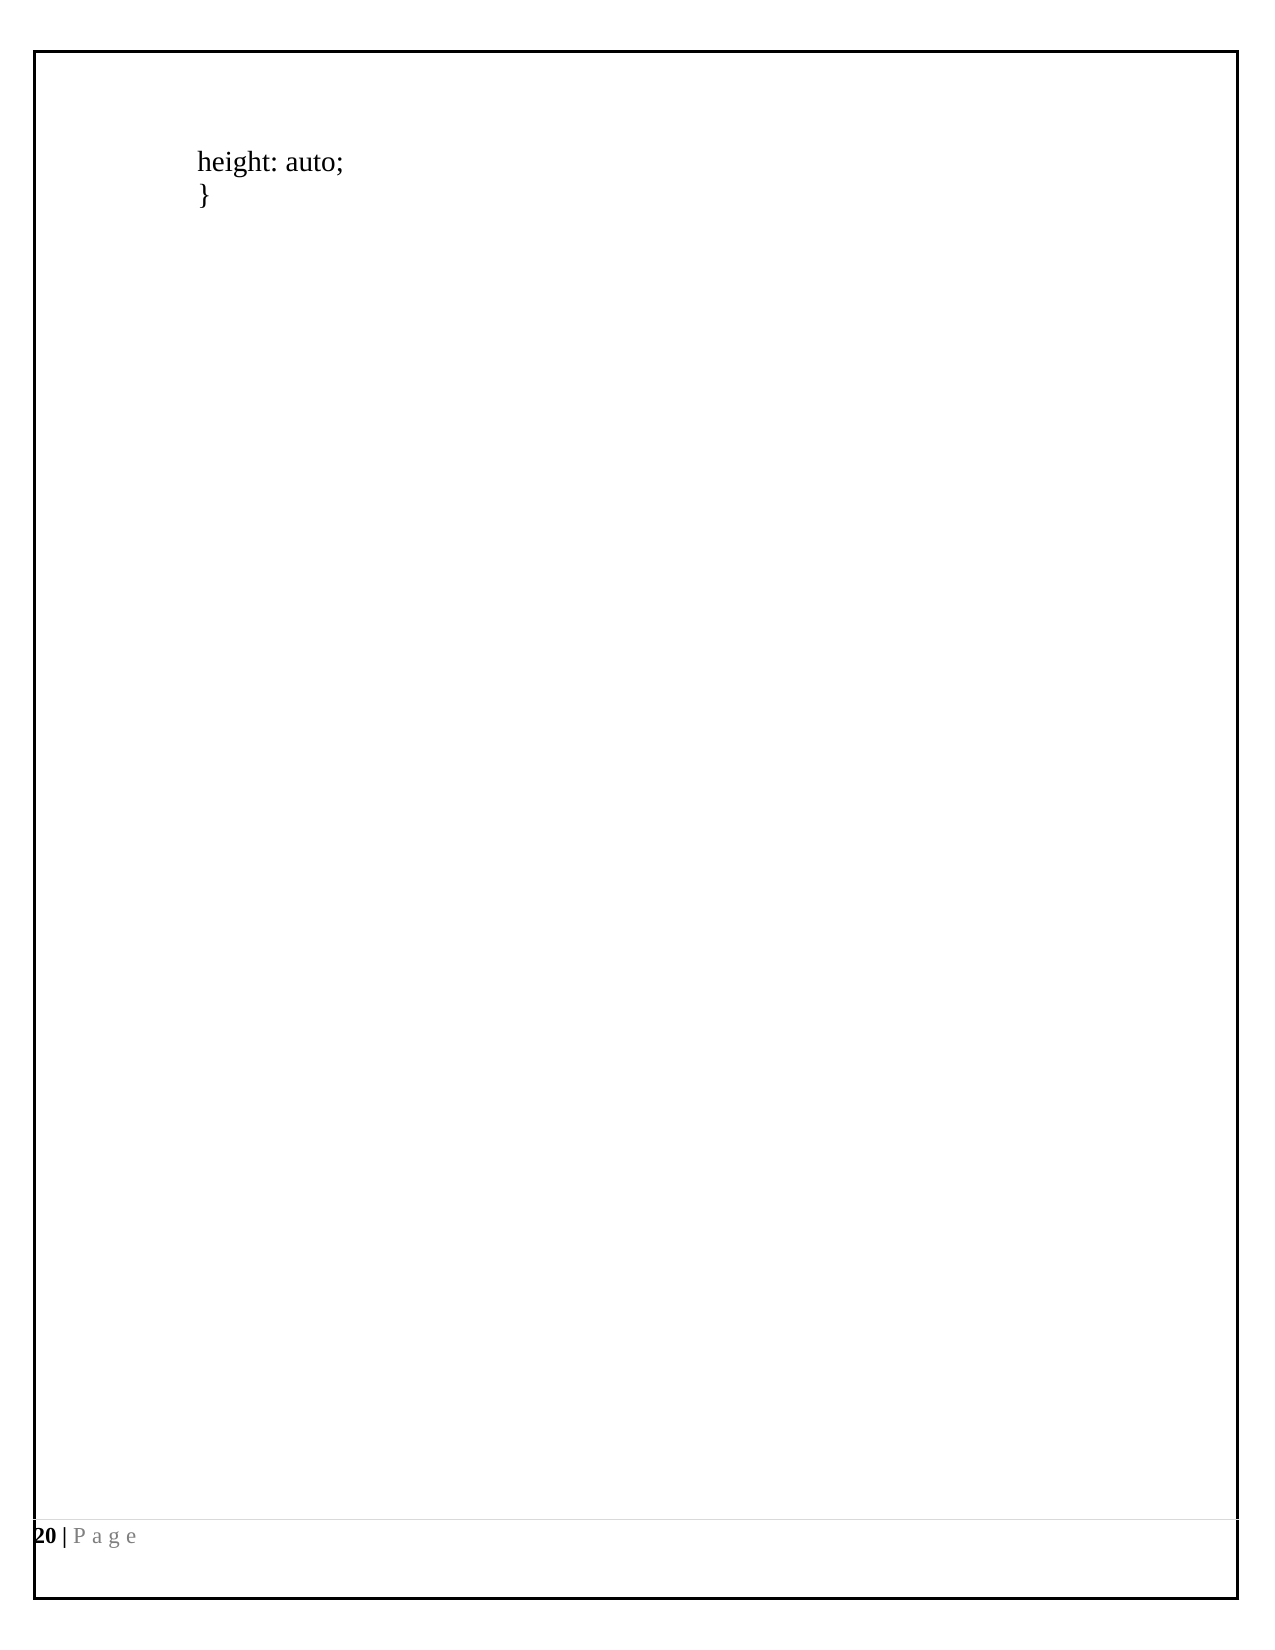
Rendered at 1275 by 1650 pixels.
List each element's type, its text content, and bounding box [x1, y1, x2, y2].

text height: auto; [122, 144, 1151, 177]
text } [122, 177, 1151, 211]
